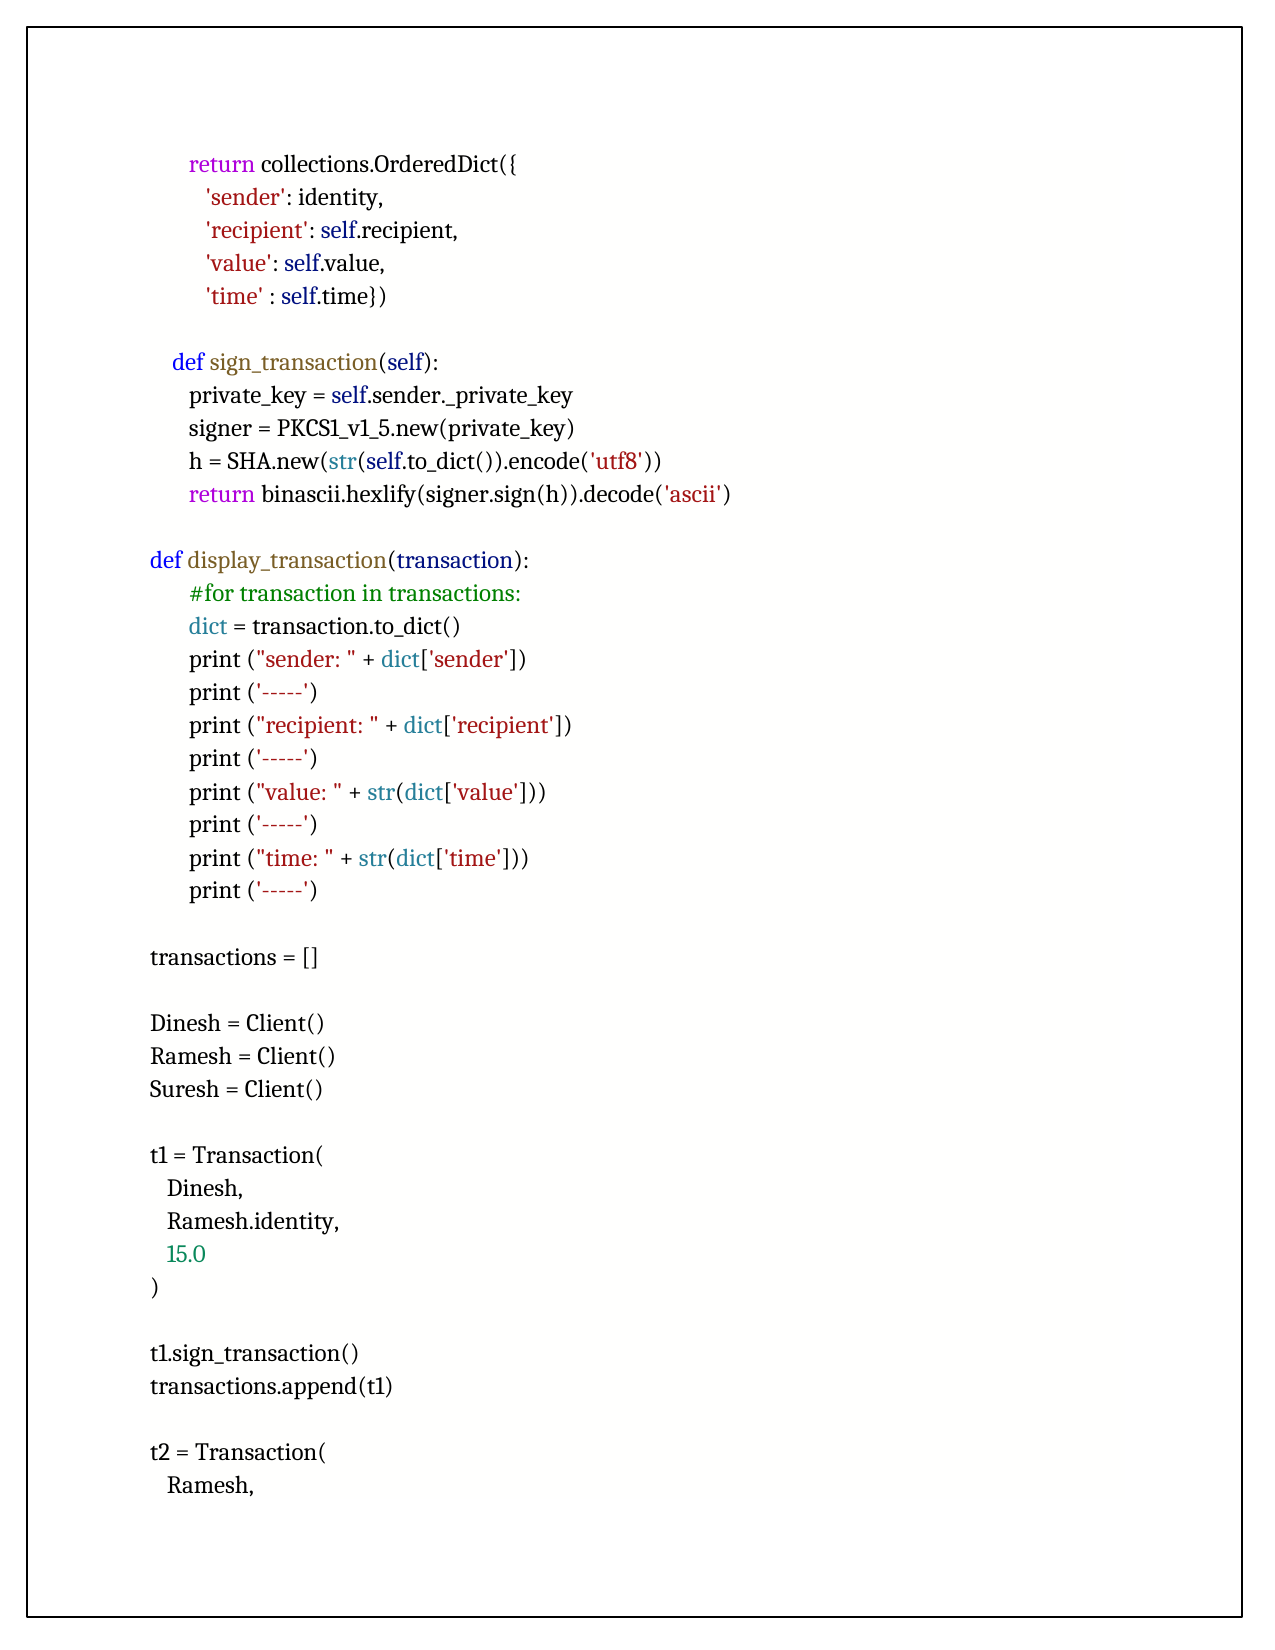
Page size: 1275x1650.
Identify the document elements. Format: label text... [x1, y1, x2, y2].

text print ("value: " + str(dict['value'])) [150, 777, 1125, 806]
text Dinesh, [150, 1174, 1125, 1202]
text 15.0 [150, 1240, 1125, 1268]
text 'sender': identity, [150, 183, 1125, 212]
text t1.sign_transaction() [150, 1339, 1125, 1367]
text private_key = self.sender._private_key [150, 381, 1125, 410]
text 'recipient': self.recipient, [150, 216, 1125, 245]
text Ramesh = Client() [150, 1042, 1125, 1070]
text print ("sender: " + dict['sender']) [150, 645, 1125, 674]
text ) [150, 1273, 1125, 1301]
text Suresh = Client() [150, 1074, 1125, 1103]
text h = SHA.new(str(self.to_dict()).encode('utf8')) [150, 447, 1125, 476]
text Ramesh.identity, [150, 1207, 1125, 1235]
text print ('-----') [150, 744, 1125, 773]
text def sign_transaction(self): [150, 348, 1125, 377]
text print ("time: " + str(dict['time'])) [150, 843, 1125, 872]
text transactions = [] [150, 942, 1125, 971]
text return collections.OrderedDict({ [150, 150, 1125, 179]
text #for transaction in transactions: [150, 579, 1125, 608]
text dict = transaction.to_dict() [150, 612, 1125, 641]
text t2 = Transaction( [150, 1438, 1125, 1467]
text print ('-----') [150, 876, 1125, 905]
text Dinesh = Client() [150, 1008, 1125, 1037]
text 'time' : self.time}) [150, 282, 1125, 311]
text transactions.append(t1) [150, 1372, 1125, 1401]
text print ('-----') [150, 678, 1125, 707]
text print ("recipient: " + dict['recipient']) [150, 711, 1125, 740]
text Ramesh, [150, 1471, 1125, 1499]
text 'value': self.value, [150, 249, 1125, 278]
text def display_transaction(transaction): [150, 546, 1125, 575]
text signer = PKCS1_v1_5.new(private_key) [150, 414, 1125, 443]
text print ('-----') [150, 810, 1125, 839]
text return binascii.hexlify(signer.sign(h)).decode('ascii') [150, 480, 1125, 509]
text t1 = Transaction( [150, 1141, 1125, 1169]
